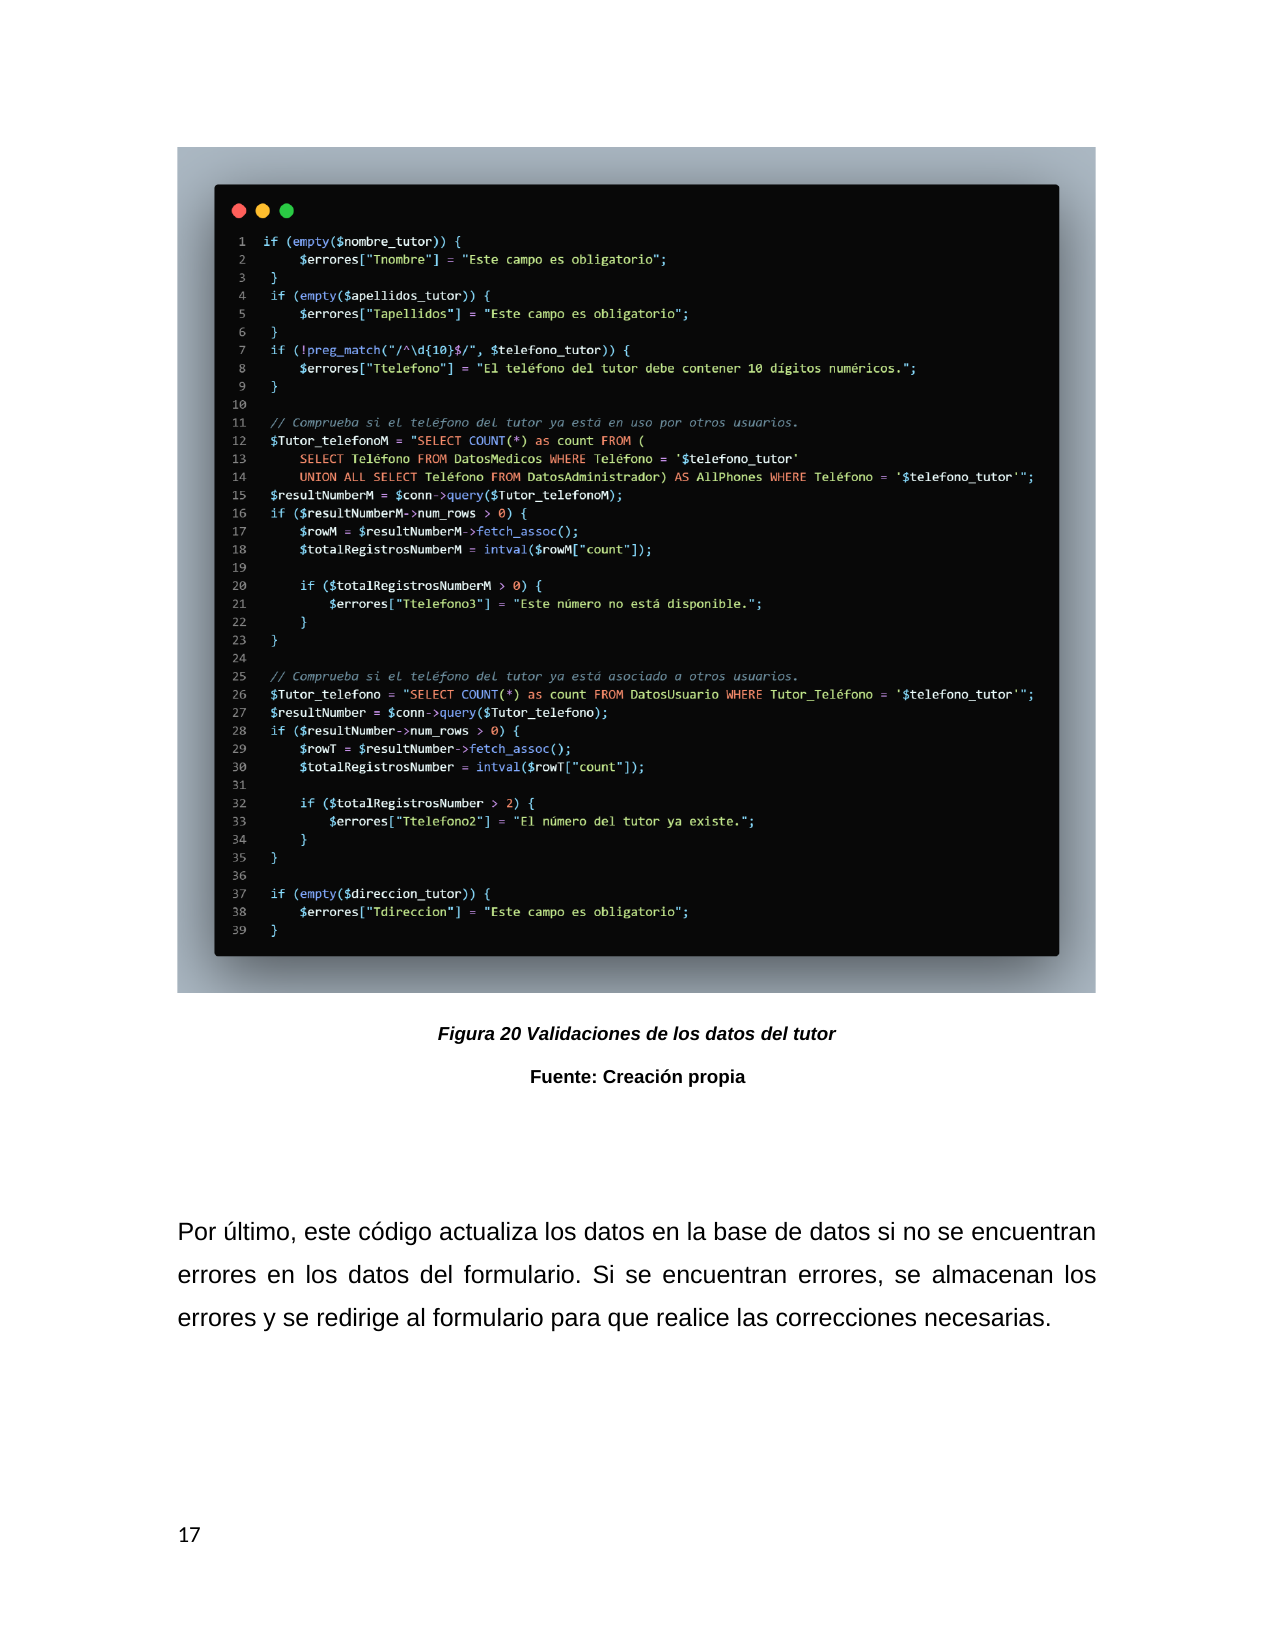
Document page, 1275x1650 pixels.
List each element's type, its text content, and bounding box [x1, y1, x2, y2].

picture [177, 147, 1096, 993]
text Fuente: Creación propia [177, 1065, 1098, 1087]
text Por último, este código actualiza los datos en la base de datos si no se encuentran errores en los datos del formulario. Si se encuentran errores, se almacenan los errores y se redirige al formulario para que realice las correcciones necesarias. [177, 1217, 1098, 1332]
